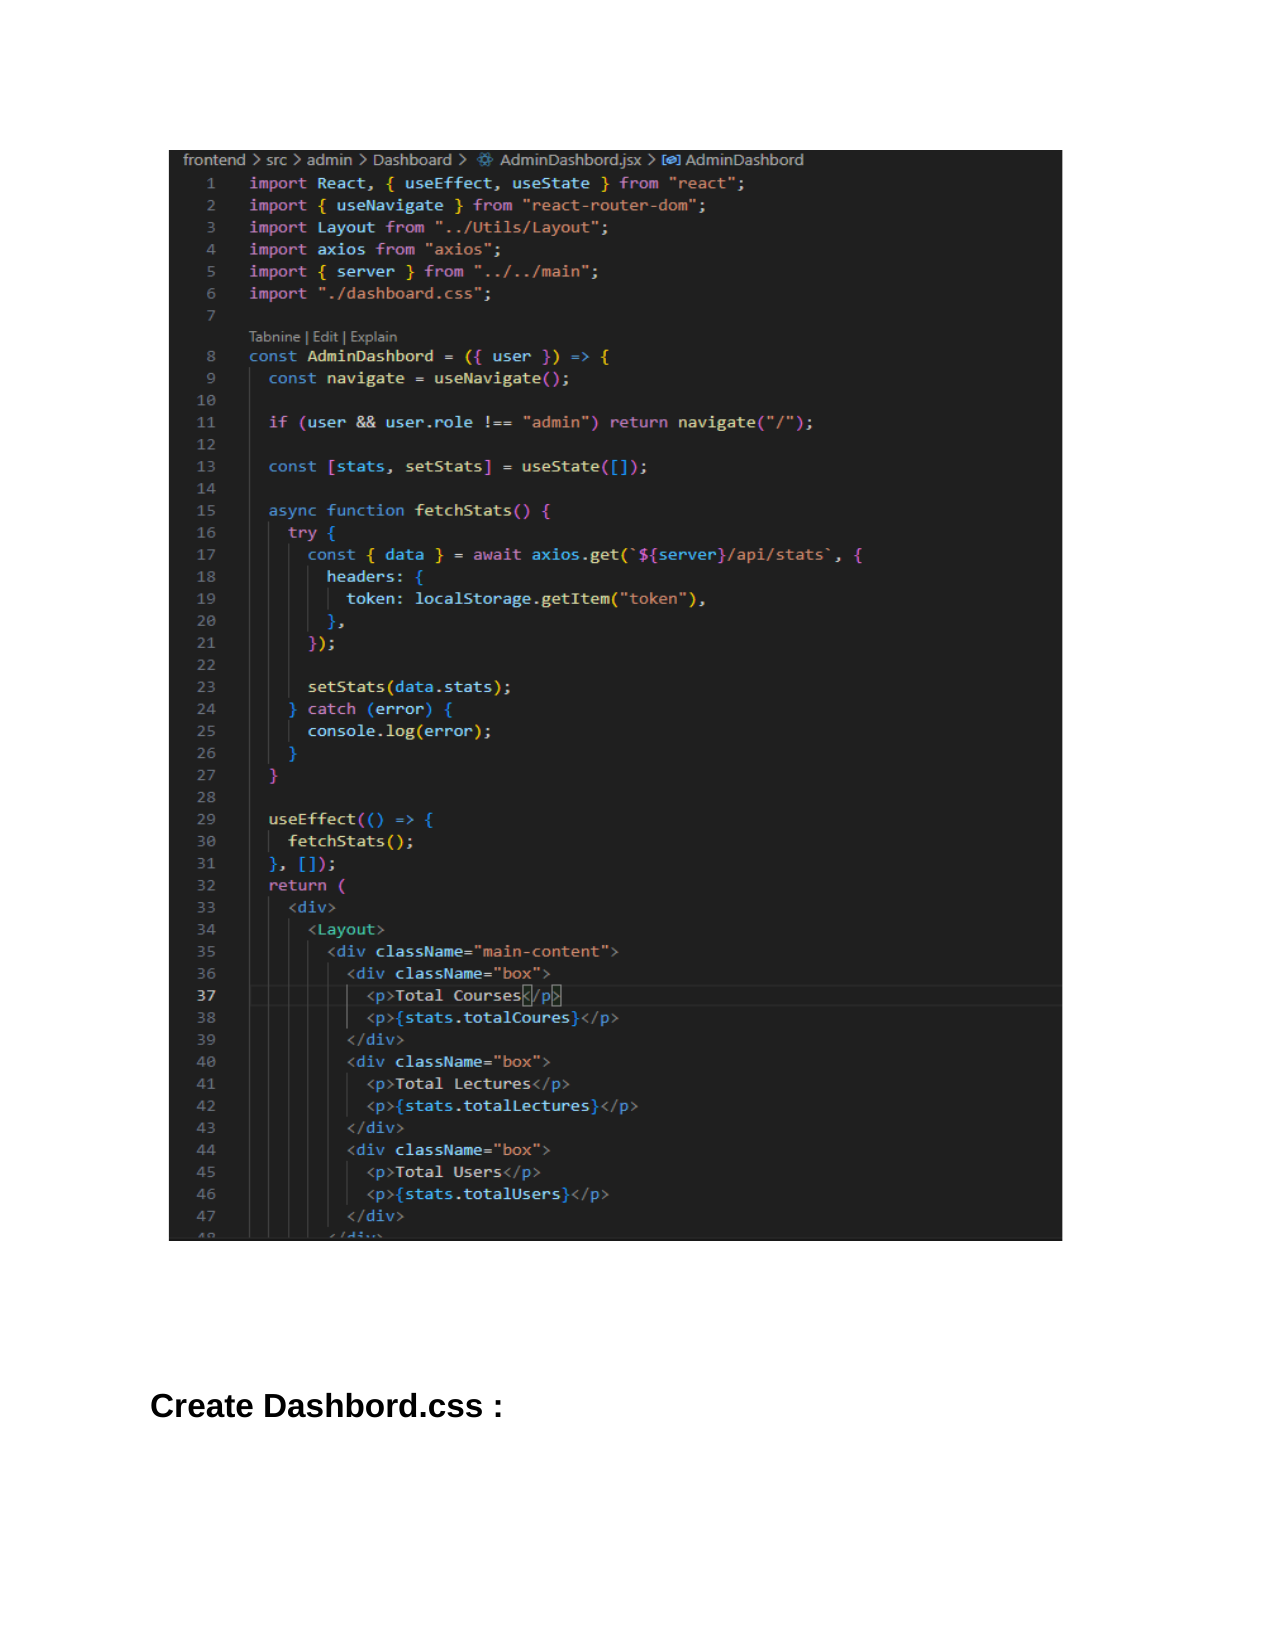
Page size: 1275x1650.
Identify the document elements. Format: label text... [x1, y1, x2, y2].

text Create Dashbord.css : [150, 1386, 1125, 1424]
